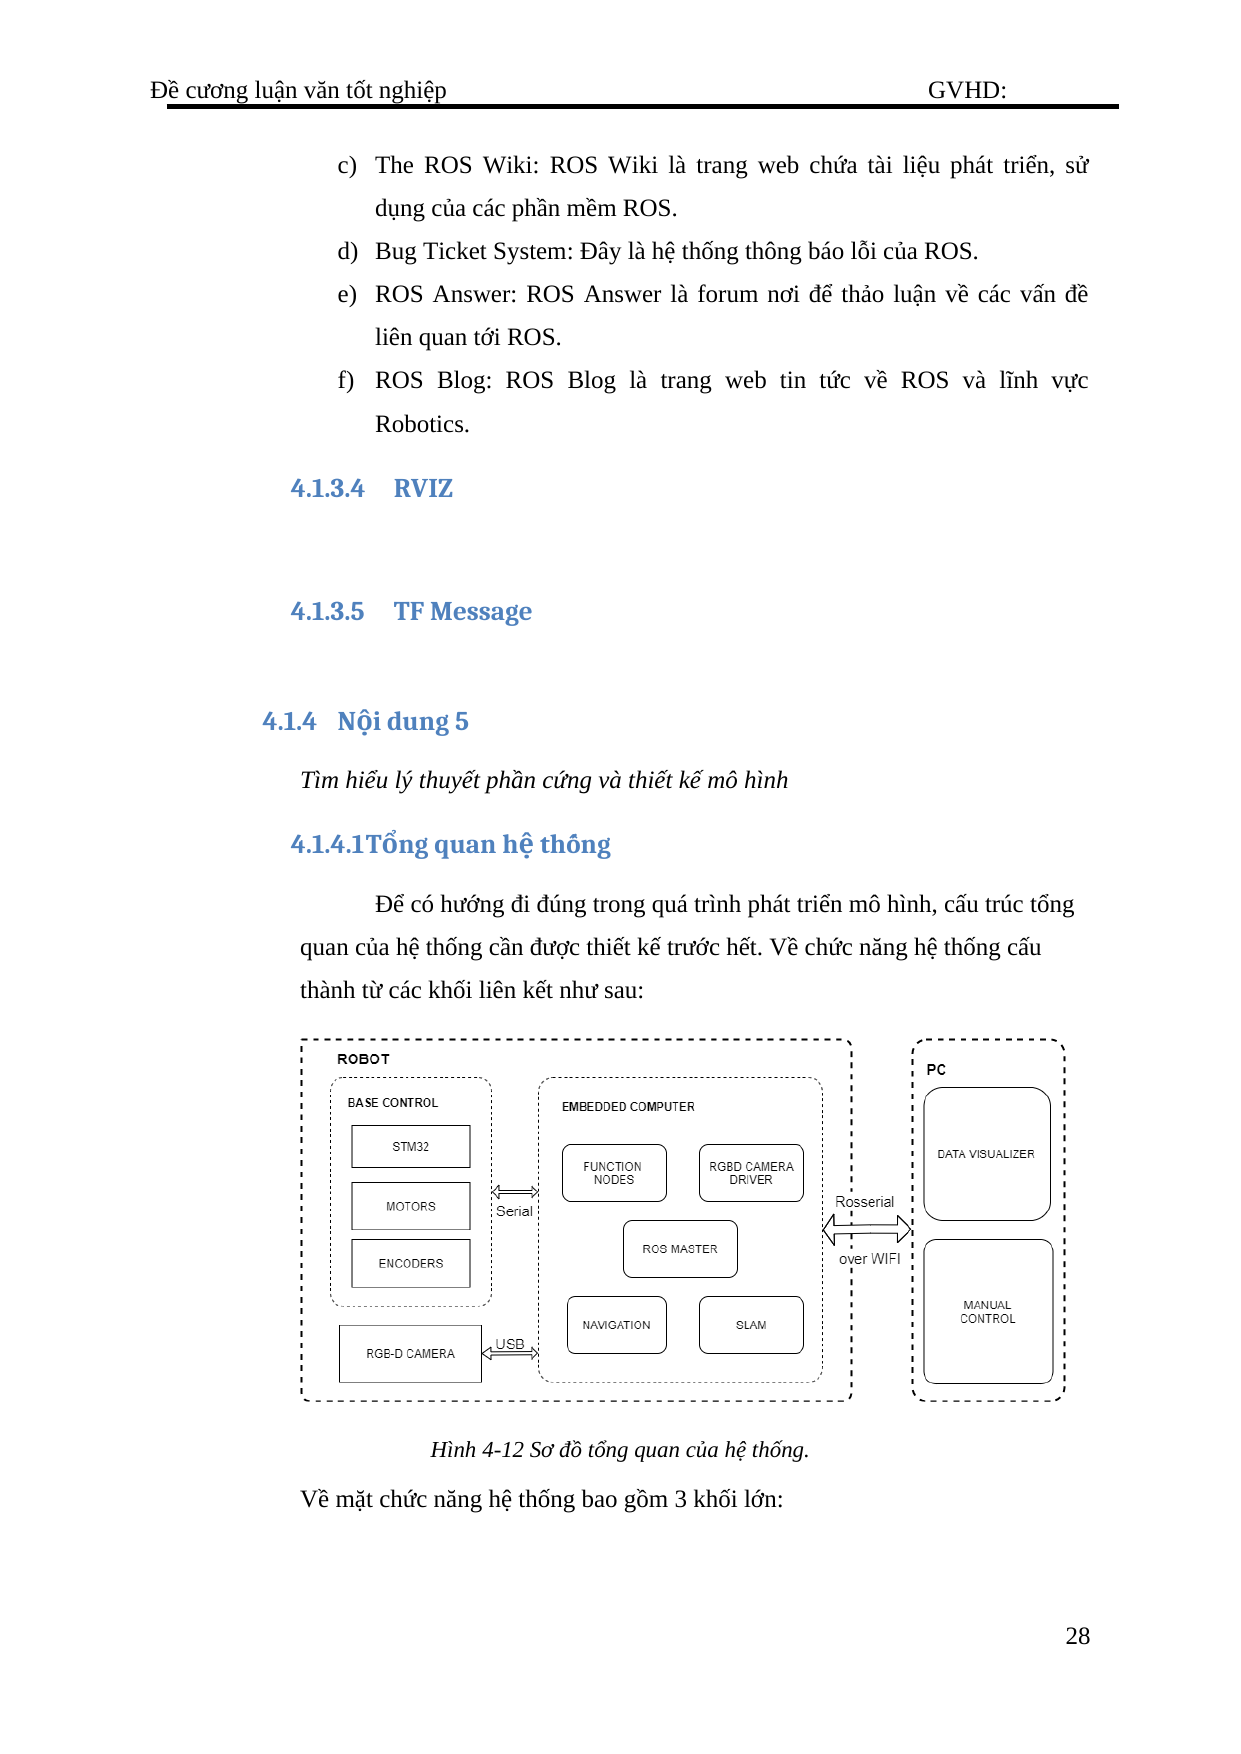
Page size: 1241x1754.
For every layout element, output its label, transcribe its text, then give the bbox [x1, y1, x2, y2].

text Về mặt chức năng hệ thống bao gồm 3 khối lớn: [150, 1484, 1090, 1512]
list ROS Answer: ROS Answer là forum nơi để thảo luận về các vấn đề liên quan tới ROS. [337, 279, 1090, 351]
text Tìm hiểu lý thuyết phần cứng và thiết kế mô hình [300, 766, 1090, 794]
list The ROS Wiki: ROS Wiki là trang web chứa tài liệu phát triển, sử dụng của các phần mềm ROS. [337, 150, 1090, 222]
list Bug Ticket System: Đây là hệ thống thông báo lỗi của ROS. [337, 236, 1090, 265]
text Để có hướng đi đúng trong quá trình phát triển mô hình, cấu trúc tổng quan của hệ thống cần được thiết kế trước hết. Về chức năng hệ thống cấu thành từ các khối liên kết như sau: [300, 889, 1090, 1004]
subtitle RVIZ [291, 473, 1090, 504]
list ROS Blog: ROS Blog là trang web tin tức về ROS và lĩnh vực Robotics. [337, 366, 1090, 437]
subtitle Nội dung 5 [262, 706, 1090, 738]
subtitle TF Message [291, 596, 1090, 627]
subtitle Tổng quan hệ thống [291, 829, 1090, 861]
picture [300, 1038, 1069, 1402]
